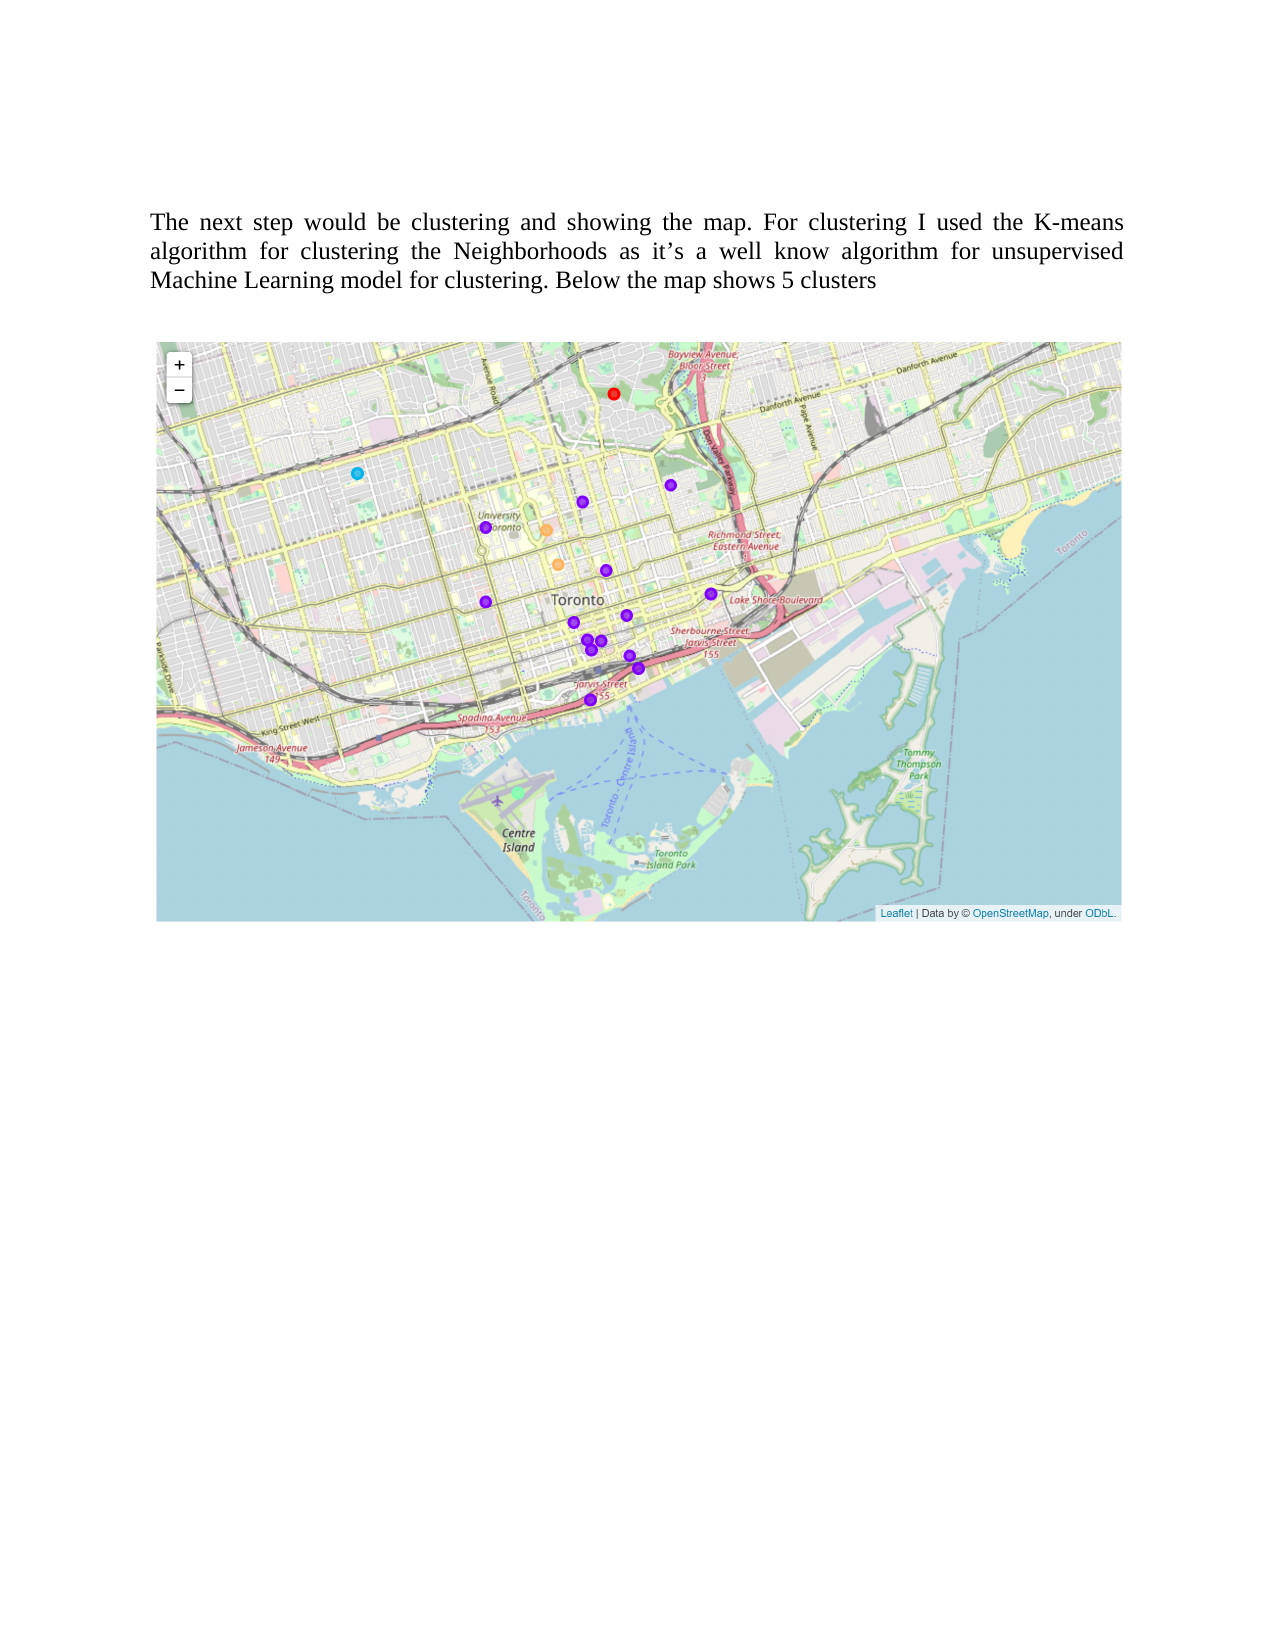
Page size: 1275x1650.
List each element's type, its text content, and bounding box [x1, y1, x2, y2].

picture [150, 339, 1125, 927]
text The next step would be clustering and showing the map. For clustering I used the K-means algorithm for clustering the Neighborhoods as it’s a well know algorithm for unsupervised Machine Learning model for clustering. Below the map shows 5 clusters [150, 207, 1125, 294]
